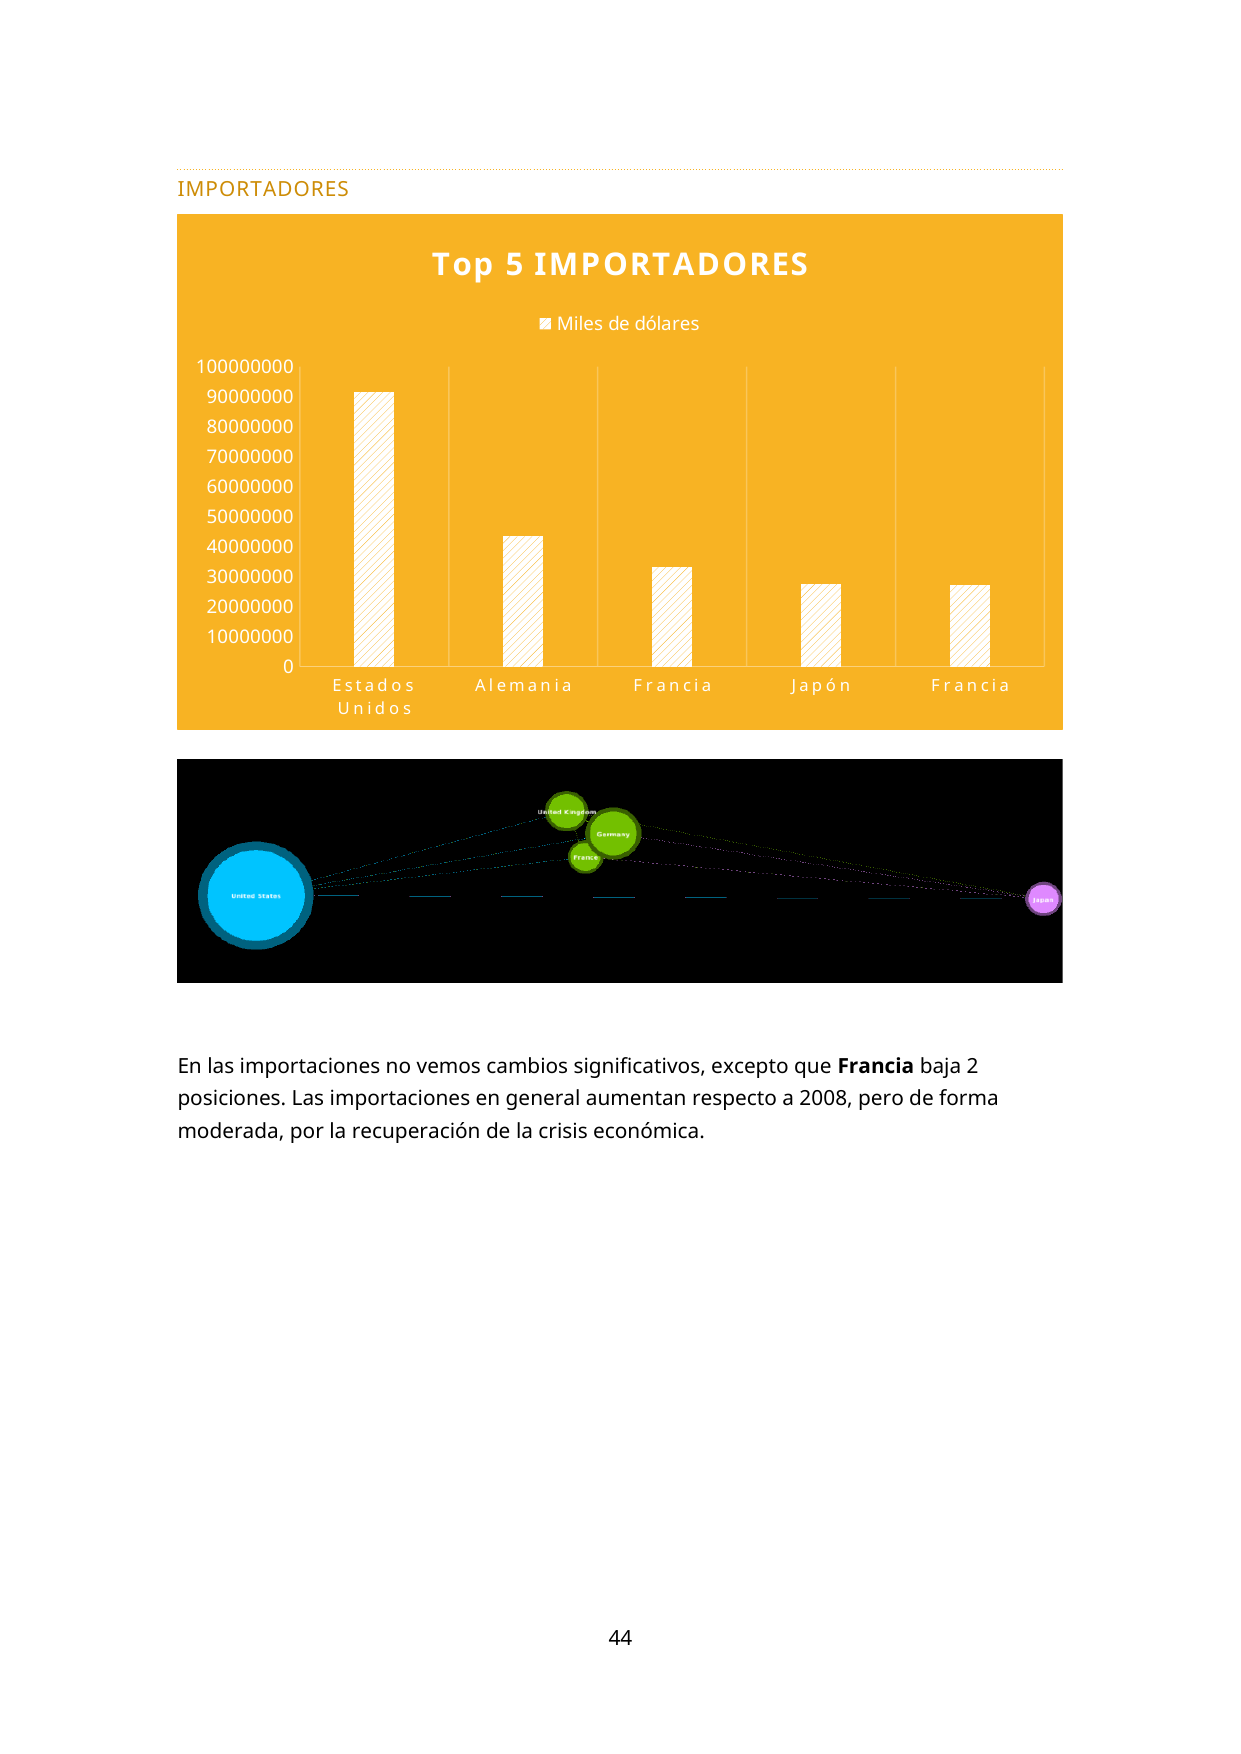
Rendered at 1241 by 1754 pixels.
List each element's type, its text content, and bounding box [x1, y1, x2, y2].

text En las importaciones no vemos cambios significativos, excepto que Francia baja 2 posiciones. Las importaciones en general aumentan respecto a 2008, pero de forma moderada, por la recuperación de la crisis económica. [177, 1051, 1063, 1144]
picture [177, 759, 1063, 983]
subtitle Importadores [177, 168, 1063, 203]
